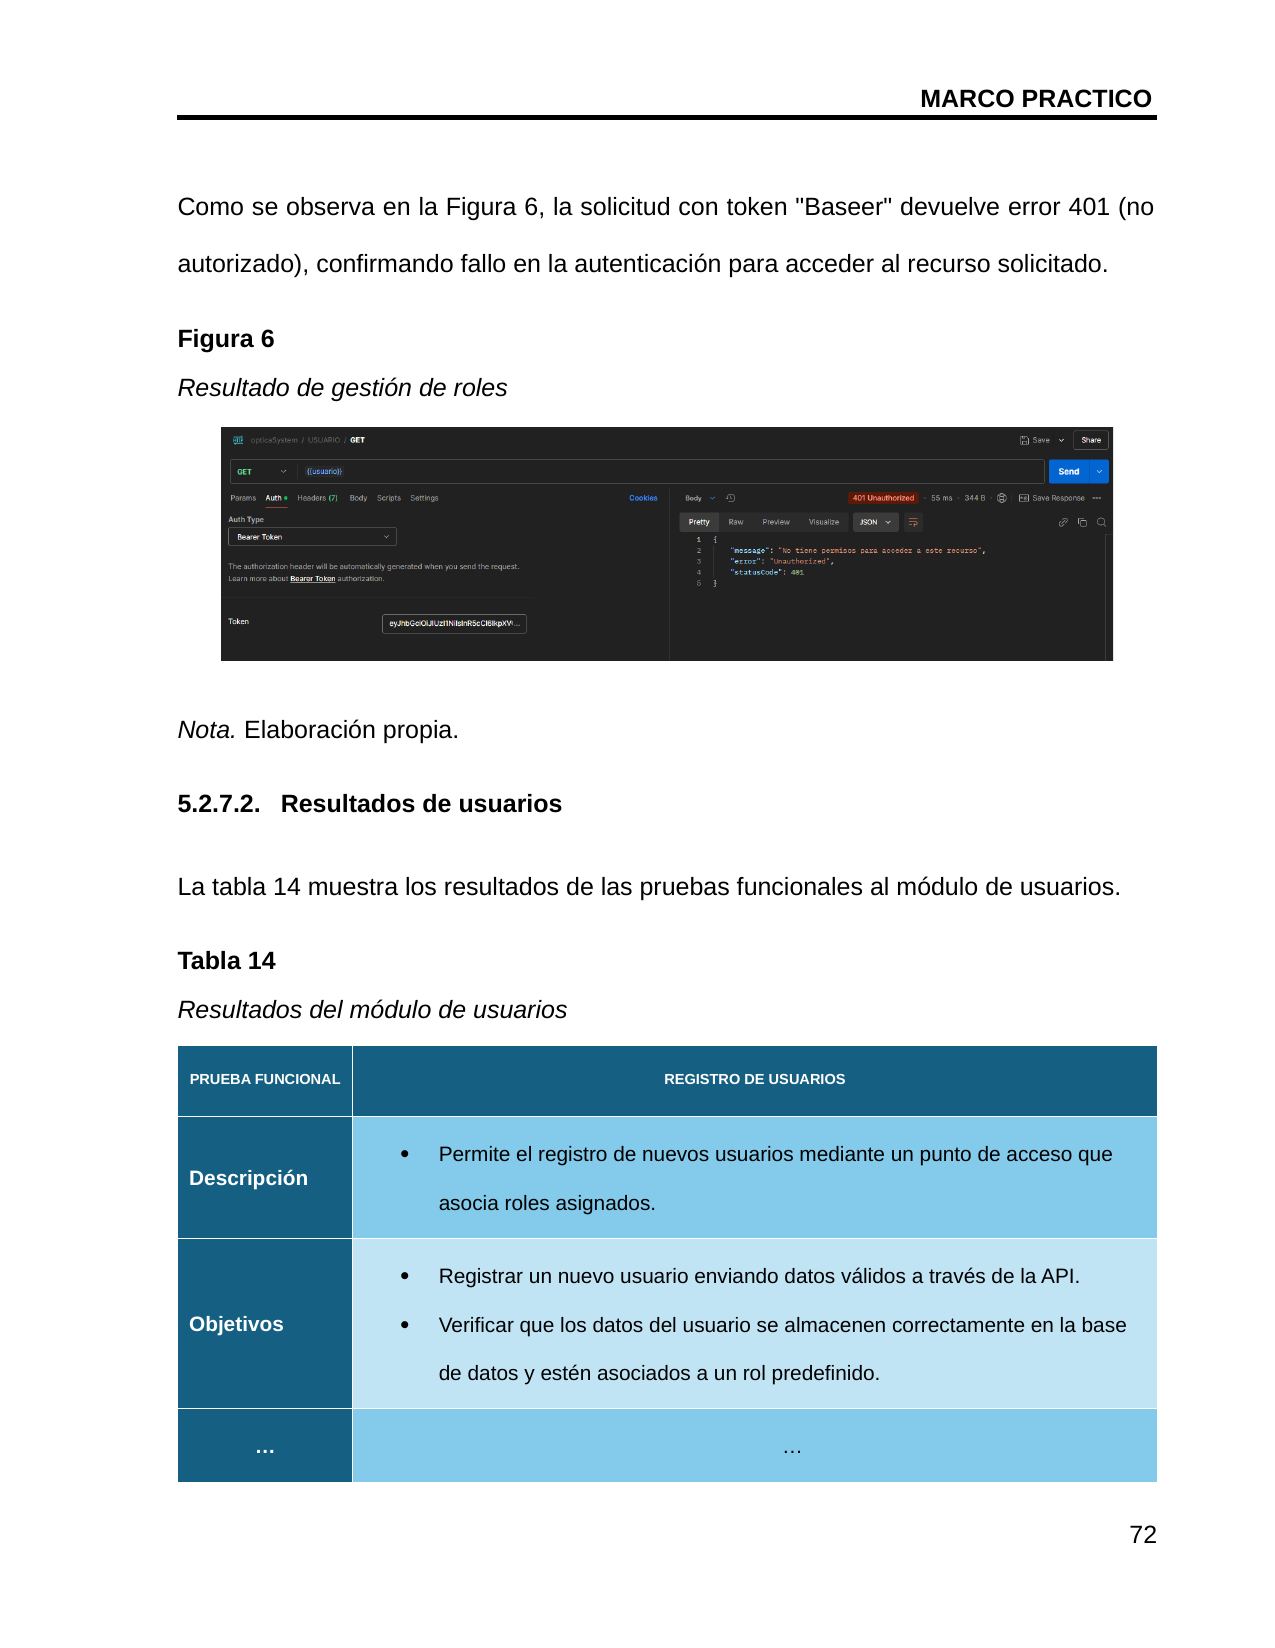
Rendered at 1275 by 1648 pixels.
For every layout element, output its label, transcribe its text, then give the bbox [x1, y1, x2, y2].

text Nota. Elaboración propia. [177, 715, 1157, 743]
table_cell Registrar un nuevo usuario enviando datos válidos a través de la API. Verificar que los datos del usuario se almacenen correctamente en la base de datos y estén asociados a un rol predefinido. [353, 1239, 1157, 1408]
table_cell … [178, 1409, 352, 1482]
text Resultado de gestión de roles [177, 373, 1157, 402]
subtitle Resultados de usuarios [177, 789, 1157, 818]
table_cell … [353, 1409, 1157, 1482]
table_cell Objetivos [178, 1239, 352, 1408]
picture [221, 427, 1114, 661]
text La tabla 14 muestra los resultados de las pruebas funcionales al módulo de usuarios. [177, 871, 1157, 900]
text Como se observa en la Figura 6, la solicitud con token "Baseer" devuelve error 401 (no autorizado), confirmando fallo en la autenticación para acceder al recurso solicitado. [177, 192, 1157, 278]
table_header PRUEBA FUNCIONAL [178, 1046, 352, 1116]
table_cell Permite el registro de nuevos usuarios mediante un punto de acceso que asocia roles asignados. [353, 1117, 1157, 1238]
text Resultados del módulo de usuarios [177, 995, 1157, 1024]
table_header REGISTRO DE USUARIOS [353, 1046, 1157, 1116]
table_cell Descripción [178, 1117, 352, 1238]
